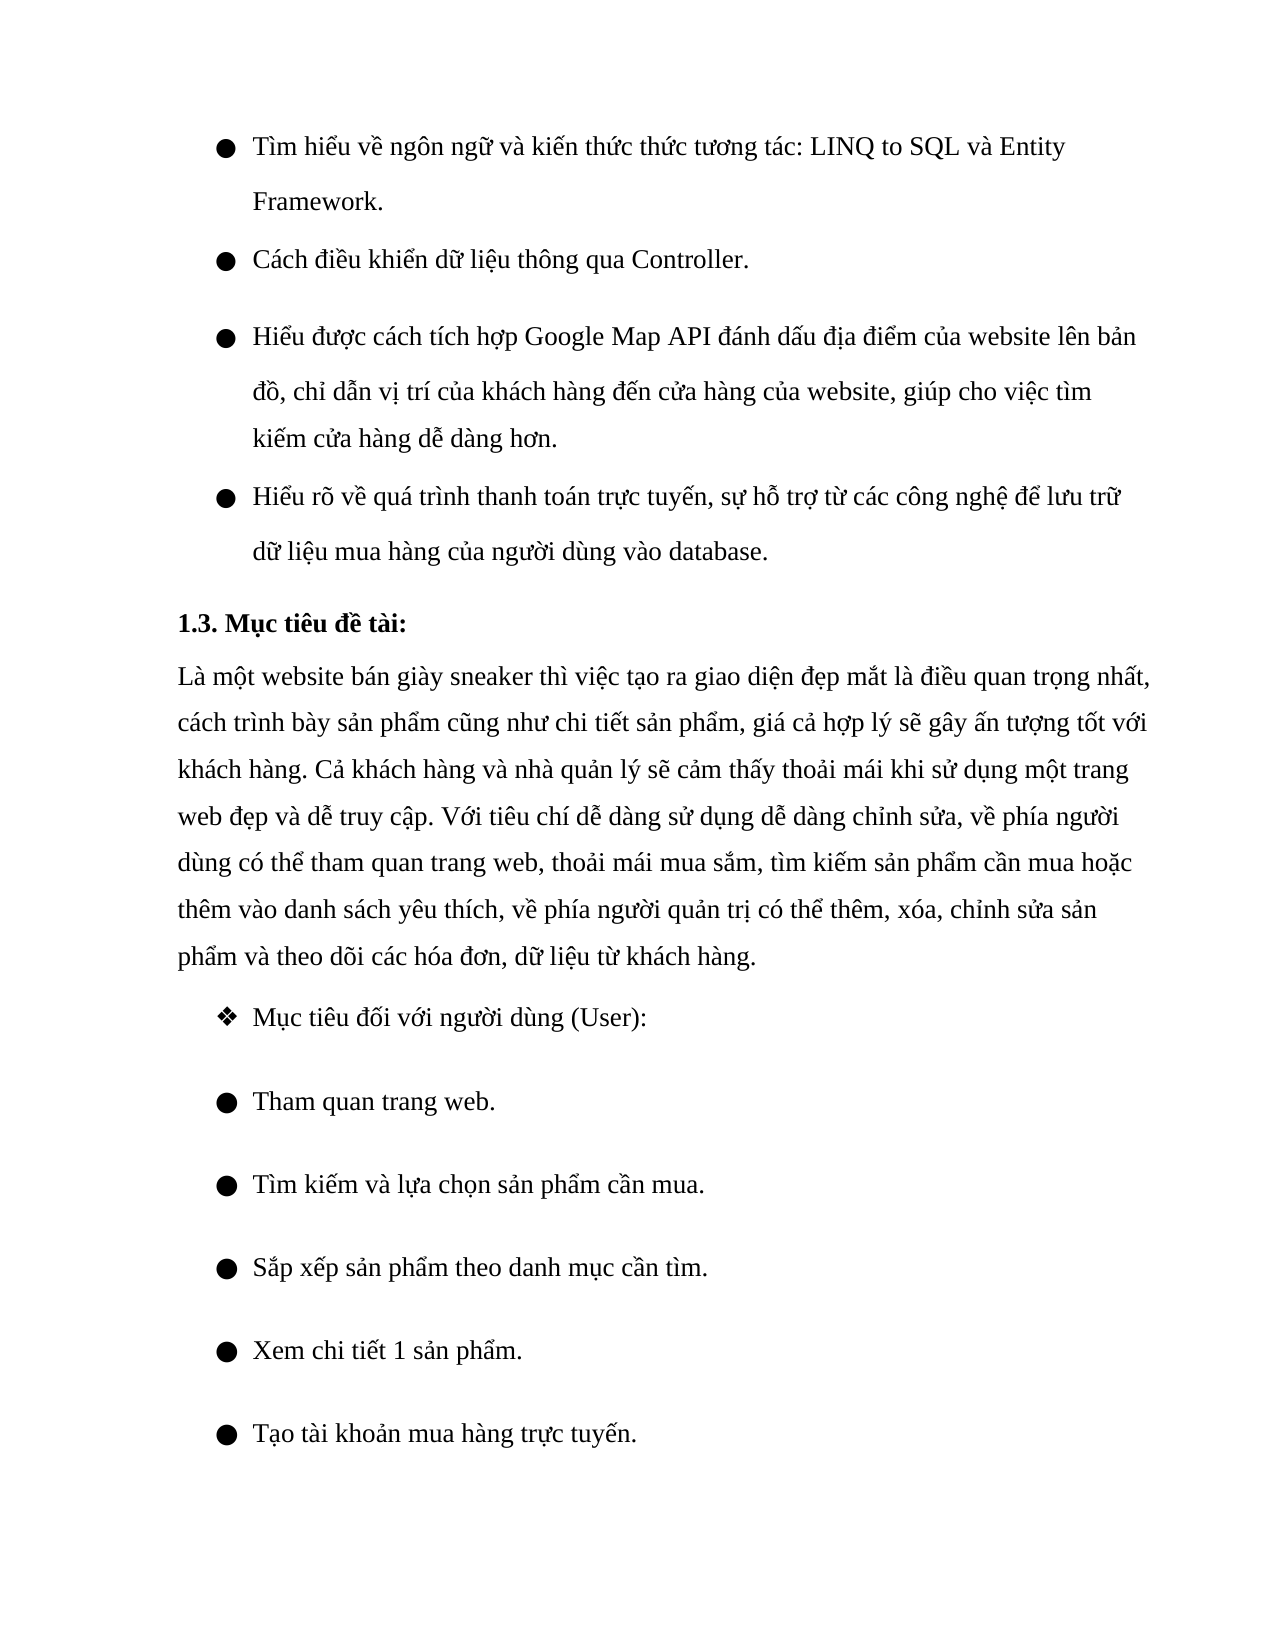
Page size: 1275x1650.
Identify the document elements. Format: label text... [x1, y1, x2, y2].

text Là một website bán giày sneaker thì việc tạo ra giao diện đẹp mắt là điều quan trọng nhất, cách trình bày sản phẩm cũng như chi tiết sản phẩm, giá cả hợp lý sẽ gây ấn tượng tốt với khách hàng. Cả khách hàng và nhà quản lý sẽ cảm thấy thoải mái khi sử dụng một trang web đẹp và dễ truy cập. Với tiêu chí dễ dàng sử dụng dễ dàng chỉnh sửa, về phía người dùng có thể tham quan trang web, thoải mái mua sắm, tìm kiếm sản phẩm cần mua hoặc thêm vào danh sách yêu thích, về phía người quản trị có thể thêm, xóa, chỉnh sửa sản phẩm và theo dõi các hóa đơn, dữ liệu từ khách hàng. [177, 660, 1153, 971]
list Tìm hiểu về ngôn ngữ và kiến thức thức tương tác: LINQ to SQL và Entity Framework. [215, 118, 1153, 216]
list Cách điều khiển dữ liệu thông qua Controller. [215, 232, 1153, 283]
title 1.3. Mục tiêu đề tài: [177, 607, 1153, 638]
list Tìm kiếm và lựa chọn sản phẩm cần mua. [215, 1153, 1153, 1208]
list Xem chi tiết 1 sản phẩm. [215, 1319, 1153, 1375]
list Tạo tài khoản mua hàng trực tuyến. [215, 1403, 1153, 1458]
list Hiểu rõ về quá trình thanh toán trực tuyến, sự hỗ trợ từ các công nghệ để lưu trữ dữ liệu mua hàng của người dùng vào database. [215, 468, 1153, 566]
list Hiểu được cách tích hợp Google Map API đánh dấu địa điểm của website lên bản đồ, chỉ dẫn vị trí của khách hàng đến cửa hàng của website, giúp cho việc tìm kiếm cửa hàng dễ dàng hơn. [215, 308, 1153, 453]
list Mục tiêu đối với người dùng (User): [215, 987, 1153, 1042]
list Sắp xếp sản phẩm theo danh mục cần tìm. [215, 1236, 1153, 1292]
list Tham quan trang web. [215, 1070, 1153, 1125]
